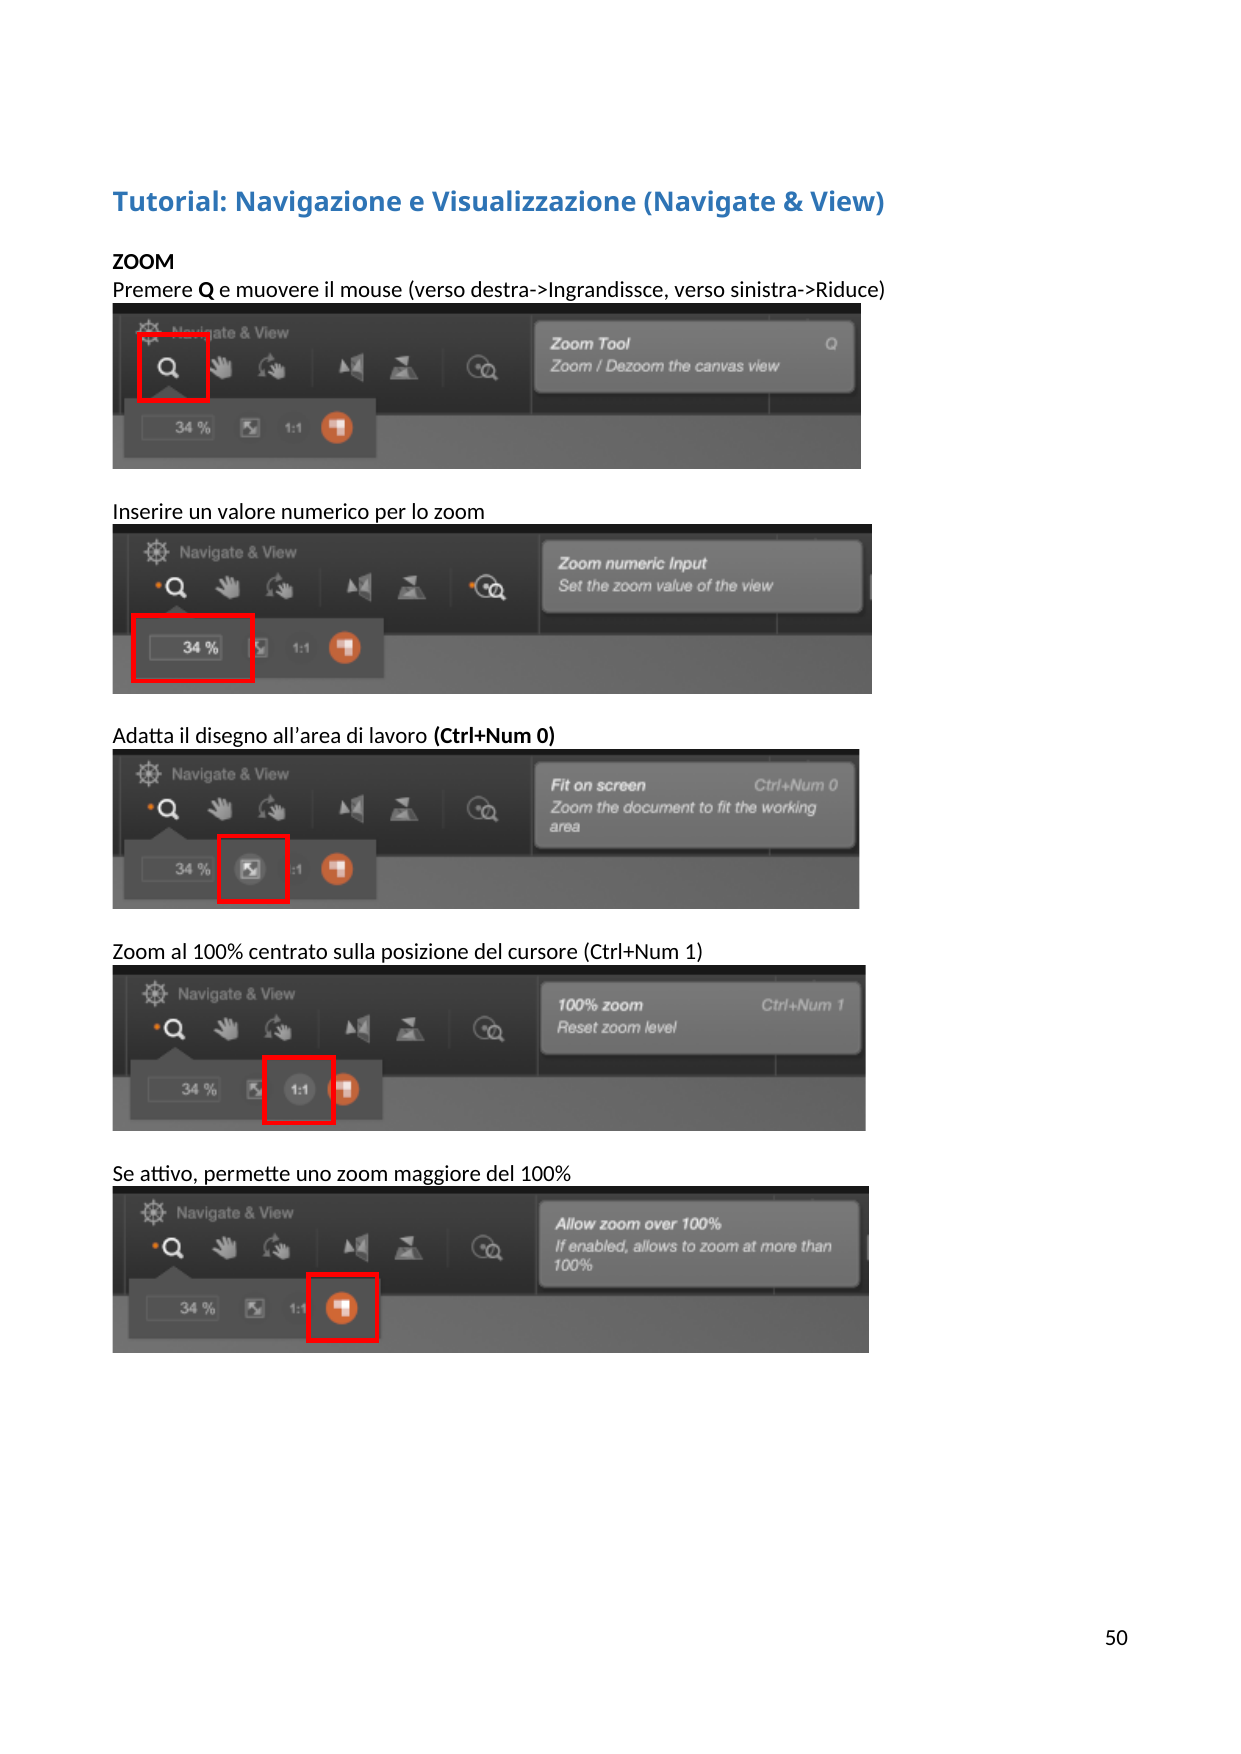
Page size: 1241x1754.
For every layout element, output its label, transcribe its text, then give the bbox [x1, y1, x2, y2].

text Adatta il disegno all’area di lavoro (Ctrl+Num 0) [112, 722, 1128, 749]
picture [112, 303, 861, 469]
subtitle Tutorial: Navigazione e Visualizzazione (Navigate & View) [112, 182, 1128, 219]
picture [112, 965, 866, 1131]
text ZOOM [112, 247, 1128, 275]
picture [112, 524, 872, 694]
picture [112, 1186, 869, 1353]
text Se attivo, permette uno zoom maggiore del 100% [112, 1159, 1128, 1187]
text Premere Q e muovere il mouse (verso destra->Ingrandissce, verso sinistra->Riduce) [112, 275, 1128, 303]
text Zoom al 100% centrato sulla posizione del cursore (Ctrl+Num 1) [112, 937, 1128, 965]
text Inserire un valore numerico per lo zoom [112, 497, 1128, 525]
picture [112, 749, 860, 909]
